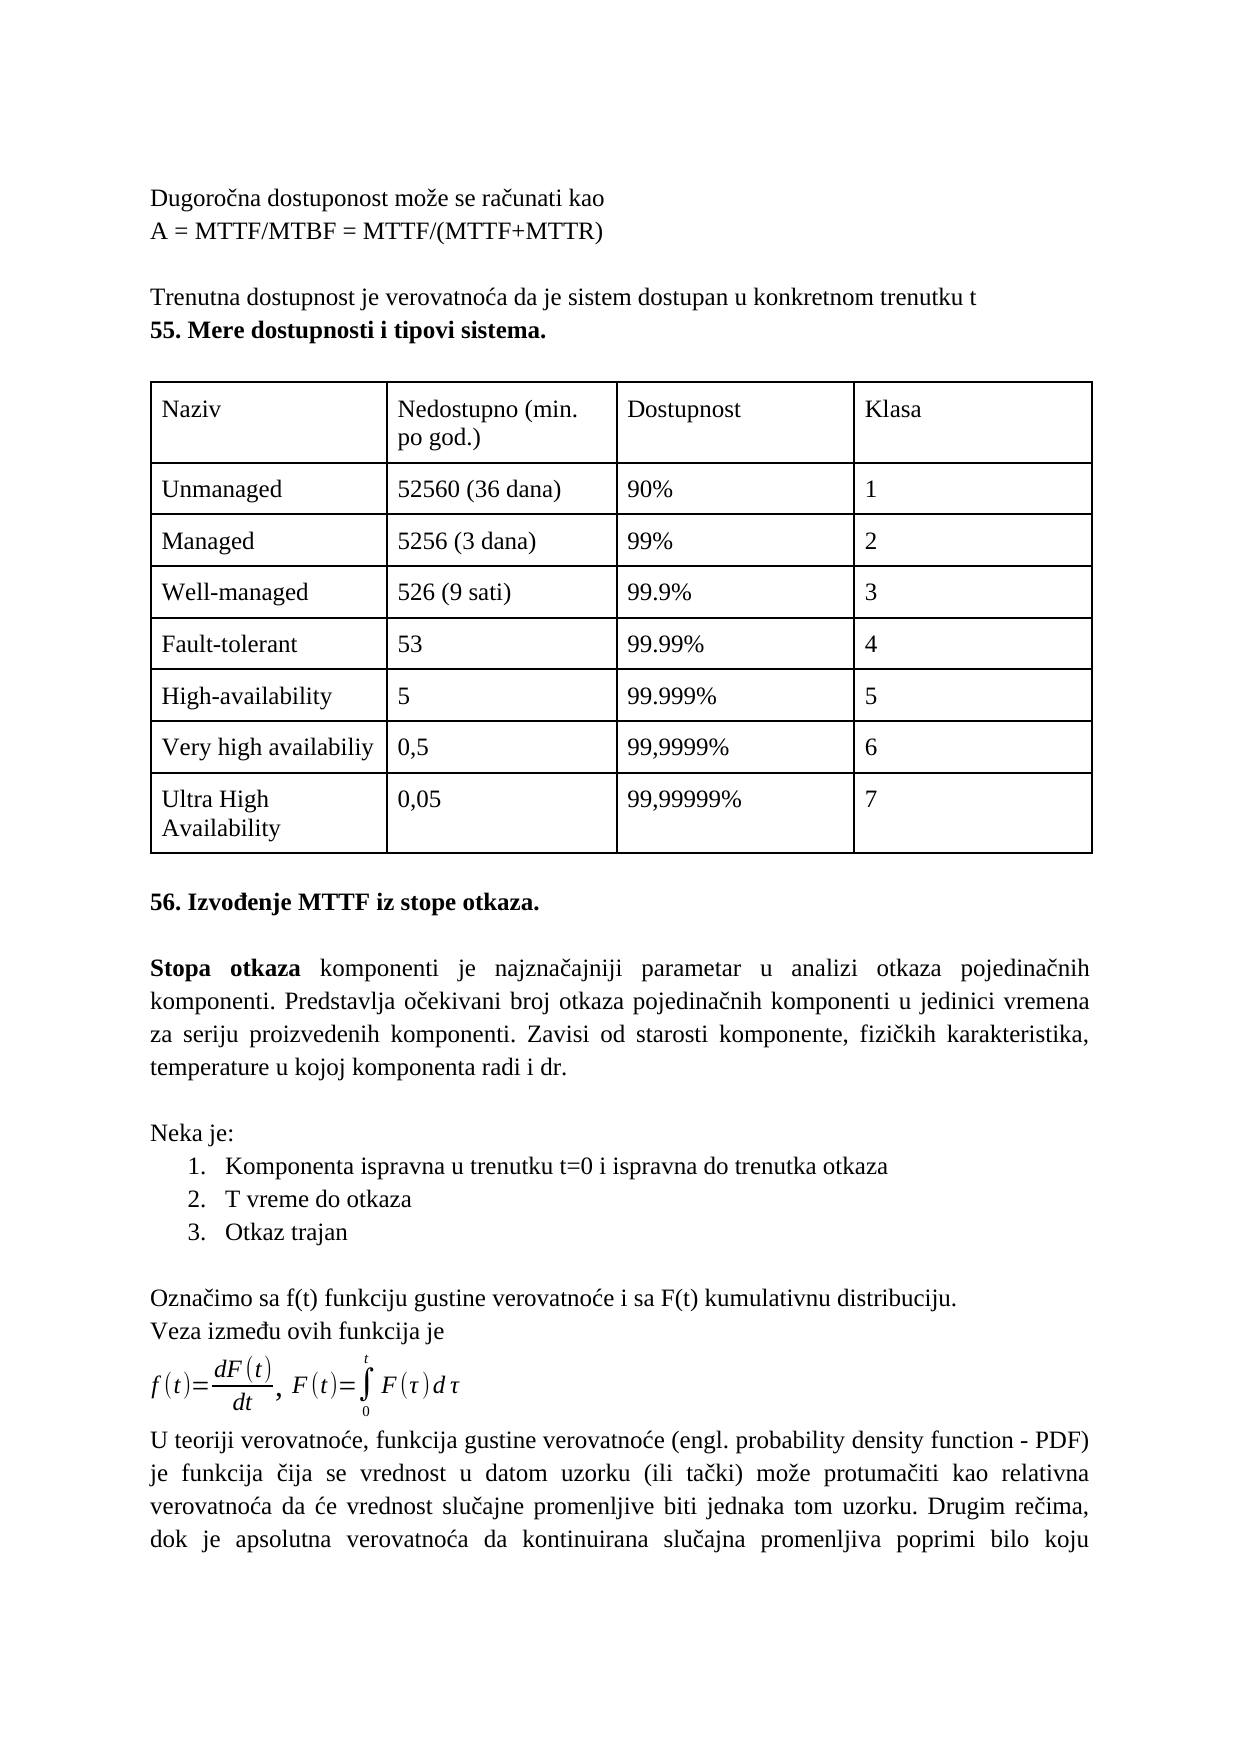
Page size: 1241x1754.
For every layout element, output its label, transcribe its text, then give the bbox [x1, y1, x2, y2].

table_cell 0,05 [388, 774, 616, 852]
text Trenutna dostupnost je verovatnoća da je sistem dostupan u konkretnom trenutku t [150, 282, 1090, 311]
table_cell Unmanaged [152, 464, 386, 513]
table_cell 99.9% [618, 567, 853, 617]
text 55. Mere dostupnosti i tipovi sistema. [150, 315, 1090, 344]
table_cell 6 [855, 722, 1091, 772]
table_cell 99% [618, 515, 853, 565]
table_cell 4 [855, 619, 1091, 668]
table_cell Ultra High Availability [152, 774, 386, 852]
text , [150, 1349, 1090, 1420]
table_cell 99.999% [618, 670, 853, 720]
table_cell 1 [855, 464, 1091, 513]
table_cell 52560 (36 dana) [388, 464, 616, 513]
table_header Naziv [152, 383, 386, 462]
table_cell High-availability [152, 670, 386, 720]
table_cell 5 [388, 670, 616, 720]
table_cell 99,99999% [618, 774, 853, 852]
table_cell 90% [618, 464, 853, 513]
table_header Nedostupno (min. po god.) [388, 383, 616, 462]
list Komponenta ispravna u trenutku t=0 i ispravna do trenutka otkaza [187, 1151, 1090, 1180]
text Dugoročna dostuponost može se računati kao [150, 183, 1090, 212]
table_cell Well-managed [152, 567, 386, 617]
text A = MTTF/MTBF = MTTF/(MTTF+MTTR) [150, 216, 1090, 245]
list T vreme do otkaza [187, 1184, 1090, 1213]
table_cell 3 [855, 567, 1091, 617]
table_header Klasa [855, 383, 1091, 462]
table_cell 526 (9 sati) [388, 567, 616, 617]
table_cell Very high availabiliy [152, 722, 386, 772]
table_cell 5256 (3 dana) [388, 515, 616, 565]
text Označimo sa f(t) funkciju gustine verovatnoće i sa F(t) kumulativnu distribuciju. [150, 1283, 1090, 1312]
list Otkaz trajan [187, 1217, 1090, 1246]
text 56. Izvođenje MTTF iz stope otkaza. [150, 887, 1090, 916]
table_cell Fault-tolerant [152, 619, 386, 668]
table_cell 0,5 [388, 722, 616, 772]
table_cell 53 [388, 619, 616, 668]
table_cell 7 [855, 774, 1091, 852]
table_header Dostupnost [618, 383, 853, 462]
text Veza između ovih funkcija je [150, 1316, 1090, 1345]
text Neka je: [150, 1118, 1090, 1147]
table_cell 99,9999% [618, 722, 853, 772]
table_cell 99.99% [618, 619, 853, 668]
table_cell 2 [855, 515, 1091, 565]
table_cell 5 [855, 670, 1091, 720]
text Stopa otkaza komponenti je najznačajniji parametar u analizi otkaza pojedinačnih komponenti. Predstavlja očekivani broj otkaza pojedinačnih komponenti u jedinici vremena za seriju proizvedenih komponenti. Zavisi od starosti komponente, fizičkih karakteristika, temperature u kojoj komponenta radi i dr. [150, 953, 1090, 1081]
table_cell Managed [152, 515, 386, 565]
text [150, 1425, 1090, 1553]
